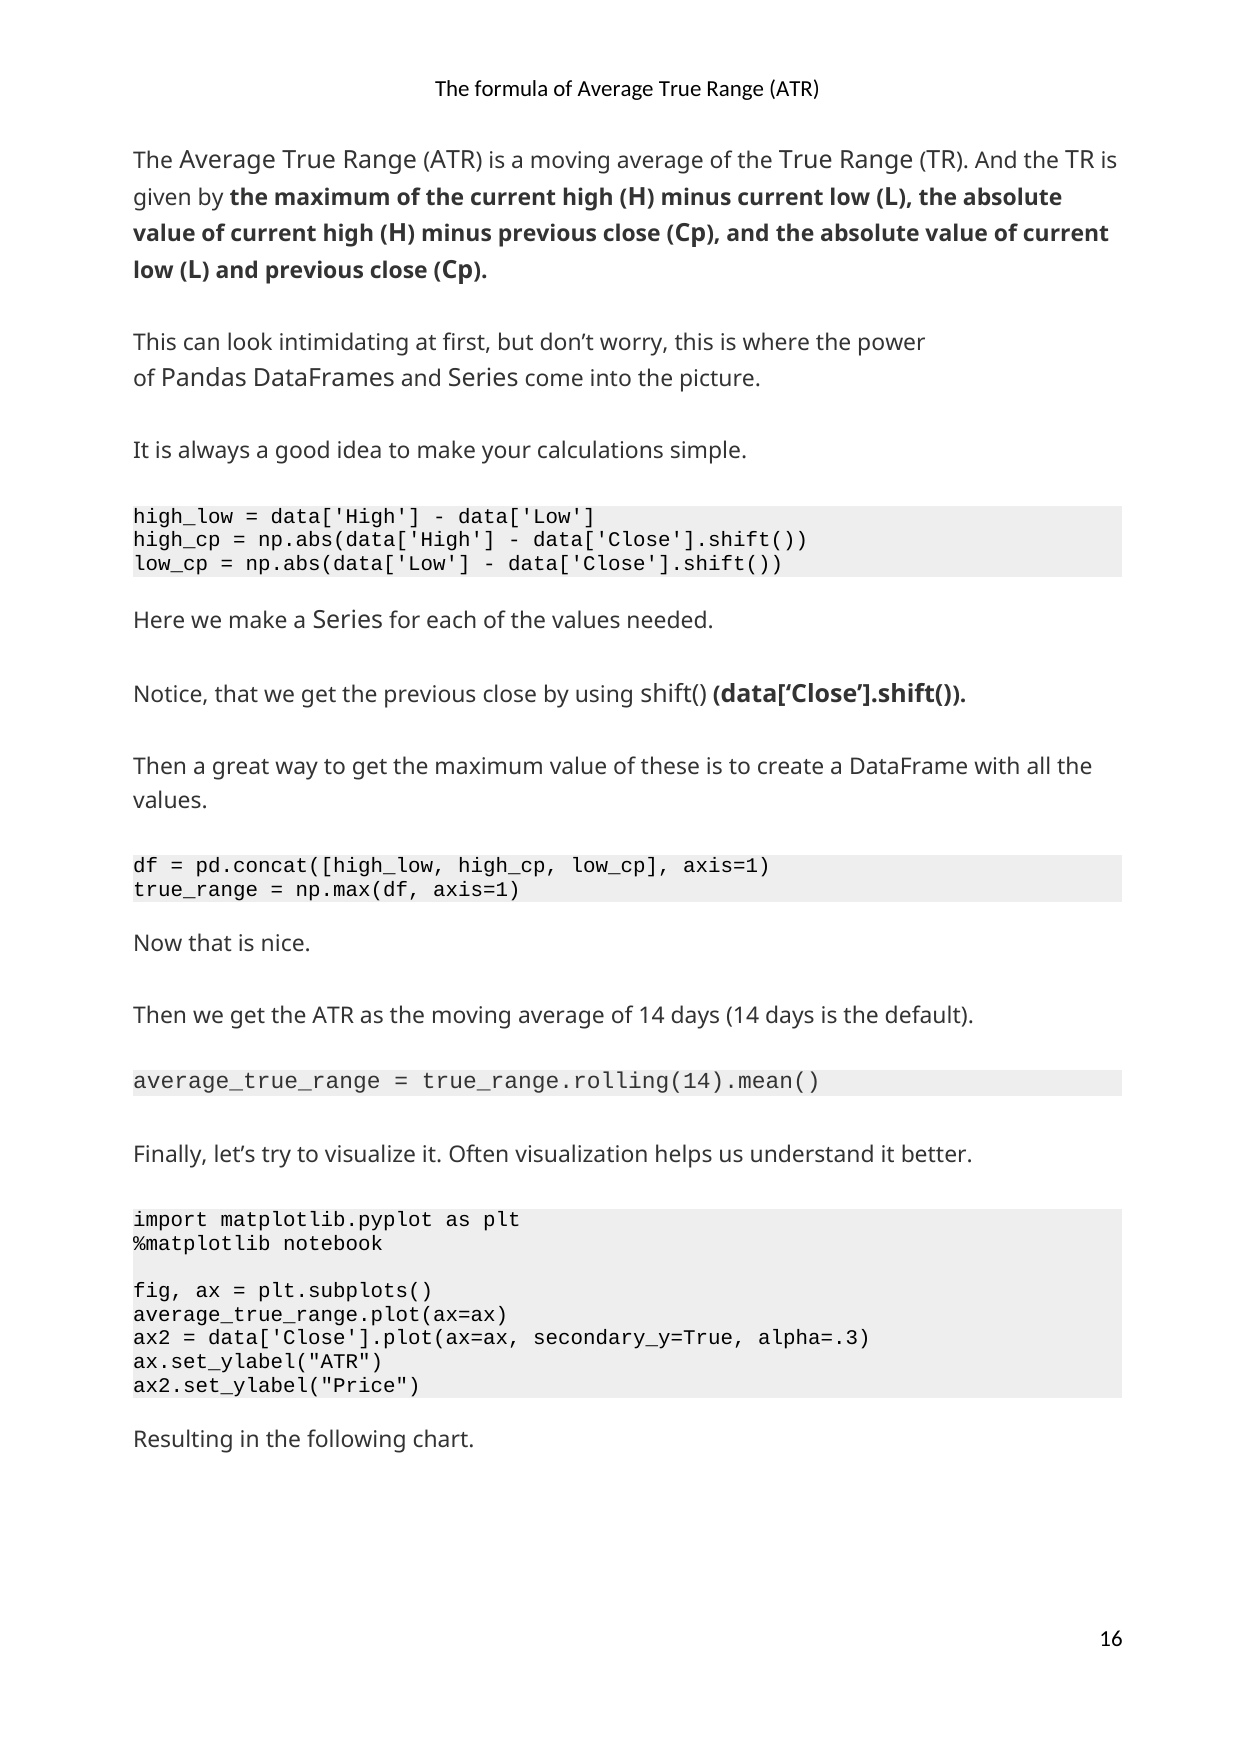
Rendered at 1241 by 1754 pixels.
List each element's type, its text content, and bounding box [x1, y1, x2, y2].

text Resulting in the following chart. [133, 1423, 1122, 1454]
text Then we get the ATR as the moving average of 14 days (14 days is the default). [133, 999, 1122, 1030]
text Here we make a Series for each of the values needed. [133, 602, 1122, 636]
text high_cp = np.abs(data['High'] - data['Close'].shift()) [133, 529, 1122, 553]
text Notice, that we get the previous close by using shift() (data[‘Close’].shift()). [133, 676, 1122, 710]
text Finally, let’s try to visualize it. Often visualization helps us understand it better. [133, 1138, 1122, 1169]
text Now that is nice. [133, 927, 1122, 959]
text ax.set_ylabel("ATR") [133, 1351, 1122, 1374]
text average_true_range.plot(ax=ax) [133, 1304, 1122, 1327]
text df = pd.concat([high_low, high_cp, low_cp], axis=1) [133, 855, 1122, 879]
text high_low = data['High'] - data['Low'] [133, 506, 1122, 529]
text ax2 = data['Close'].plot(ax=ax, secondary_y=True, alpha=.3) [133, 1327, 1122, 1351]
text import matplotlib.pyplot as plt [133, 1209, 1122, 1233]
text It is always a good idea to make your calculations simple. [133, 434, 1122, 466]
text The formula of Average True Range (ATR) [133, 74, 1122, 102]
text Then a great way to get the maximum value of these is to create a DataFrame with all the values. [133, 750, 1122, 815]
text low_cp = np.abs(data['Low'] - data['Close'].shift()) [133, 553, 1122, 577]
text The Average True Range (ATR) is a moving average of the True Range (TR). And the TR is given by the maximum of the current high (H) minus current low (L), the absolute value of current high (H) minus previous close (Cp), and the absolute value of current low (L) and previous close (Cp). [133, 142, 1122, 286]
text This can look intimidating at first, but don’t worry, this is where the power of Pandas DataFrames and Series come into the picture. [133, 326, 1122, 394]
text ax2.set_ylabel("Price") [133, 1374, 1122, 1398]
text %matplotlib notebook [133, 1233, 1122, 1256]
text average_true_range = true_range.rolling(14).mean() [133, 1070, 1122, 1096]
text fig, ax = plt.subplots() [133, 1280, 1122, 1304]
text true_range = np.max(df, axis=1) [133, 879, 1122, 902]
